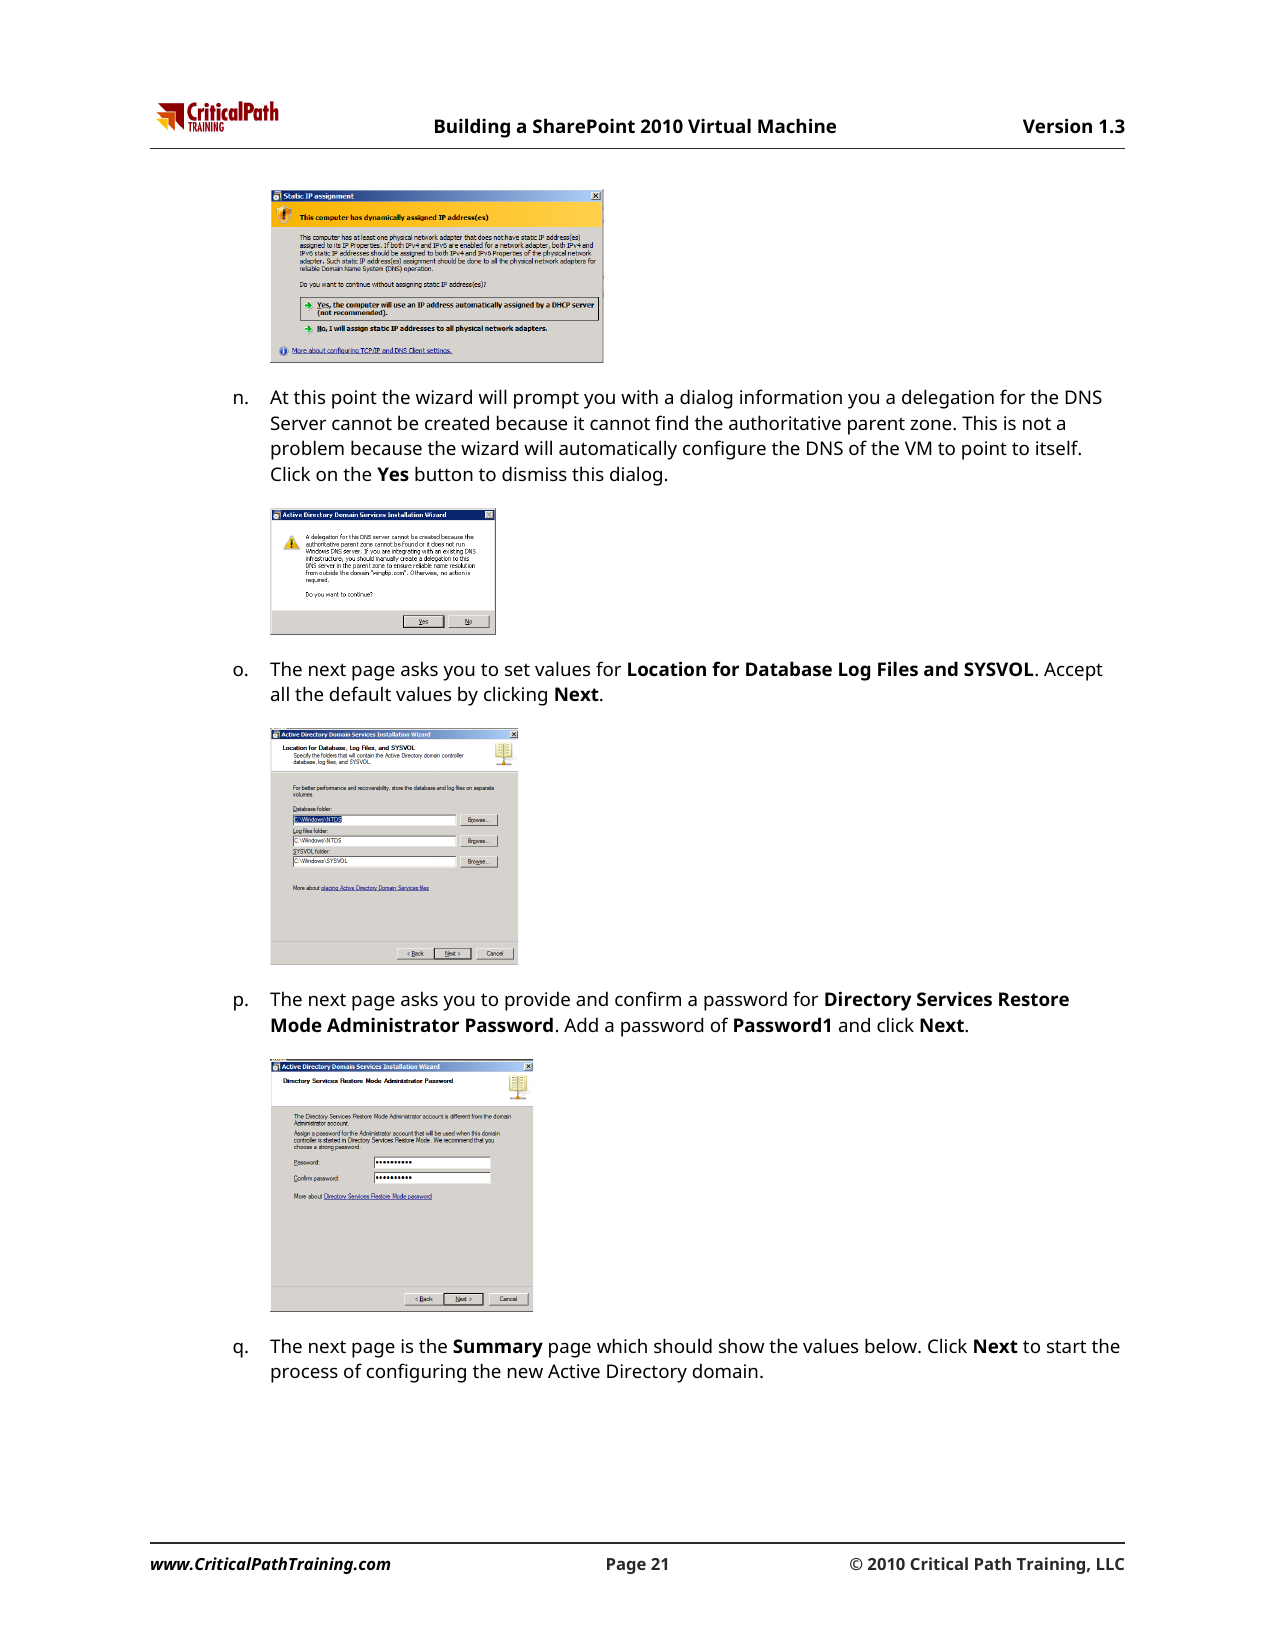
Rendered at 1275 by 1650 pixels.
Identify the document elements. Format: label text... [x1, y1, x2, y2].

picture [270, 728, 519, 965]
picture [270, 1059, 534, 1312]
list The next page asks you to set values for Location for Database Log Files and SYSVOL. Accept all the default values by clicking Next. [232, 656, 1125, 707]
picture [270, 189, 604, 363]
list At this point the wizard will prompt you with a dialog information you a delegation for the DNS Server cannot be created because it cannot find the authoritative parent zone. This is not a problem because the wizard will automatically configure the DNS of the VM to point to itself. Click on the Yes button to dismiss this dialog. [232, 385, 1125, 487]
picture [270, 508, 496, 635]
picture [150, 100, 282, 134]
list The next page asks you to provide and confirm a password for Directory Services Restore Mode Administrator Password. Add a password of Password1 and click Next. [232, 987, 1125, 1038]
list The next page is the Summary page which should show the values below. Click Next to start the process of configuring the new Active Directory domain. [232, 1333, 1125, 1384]
